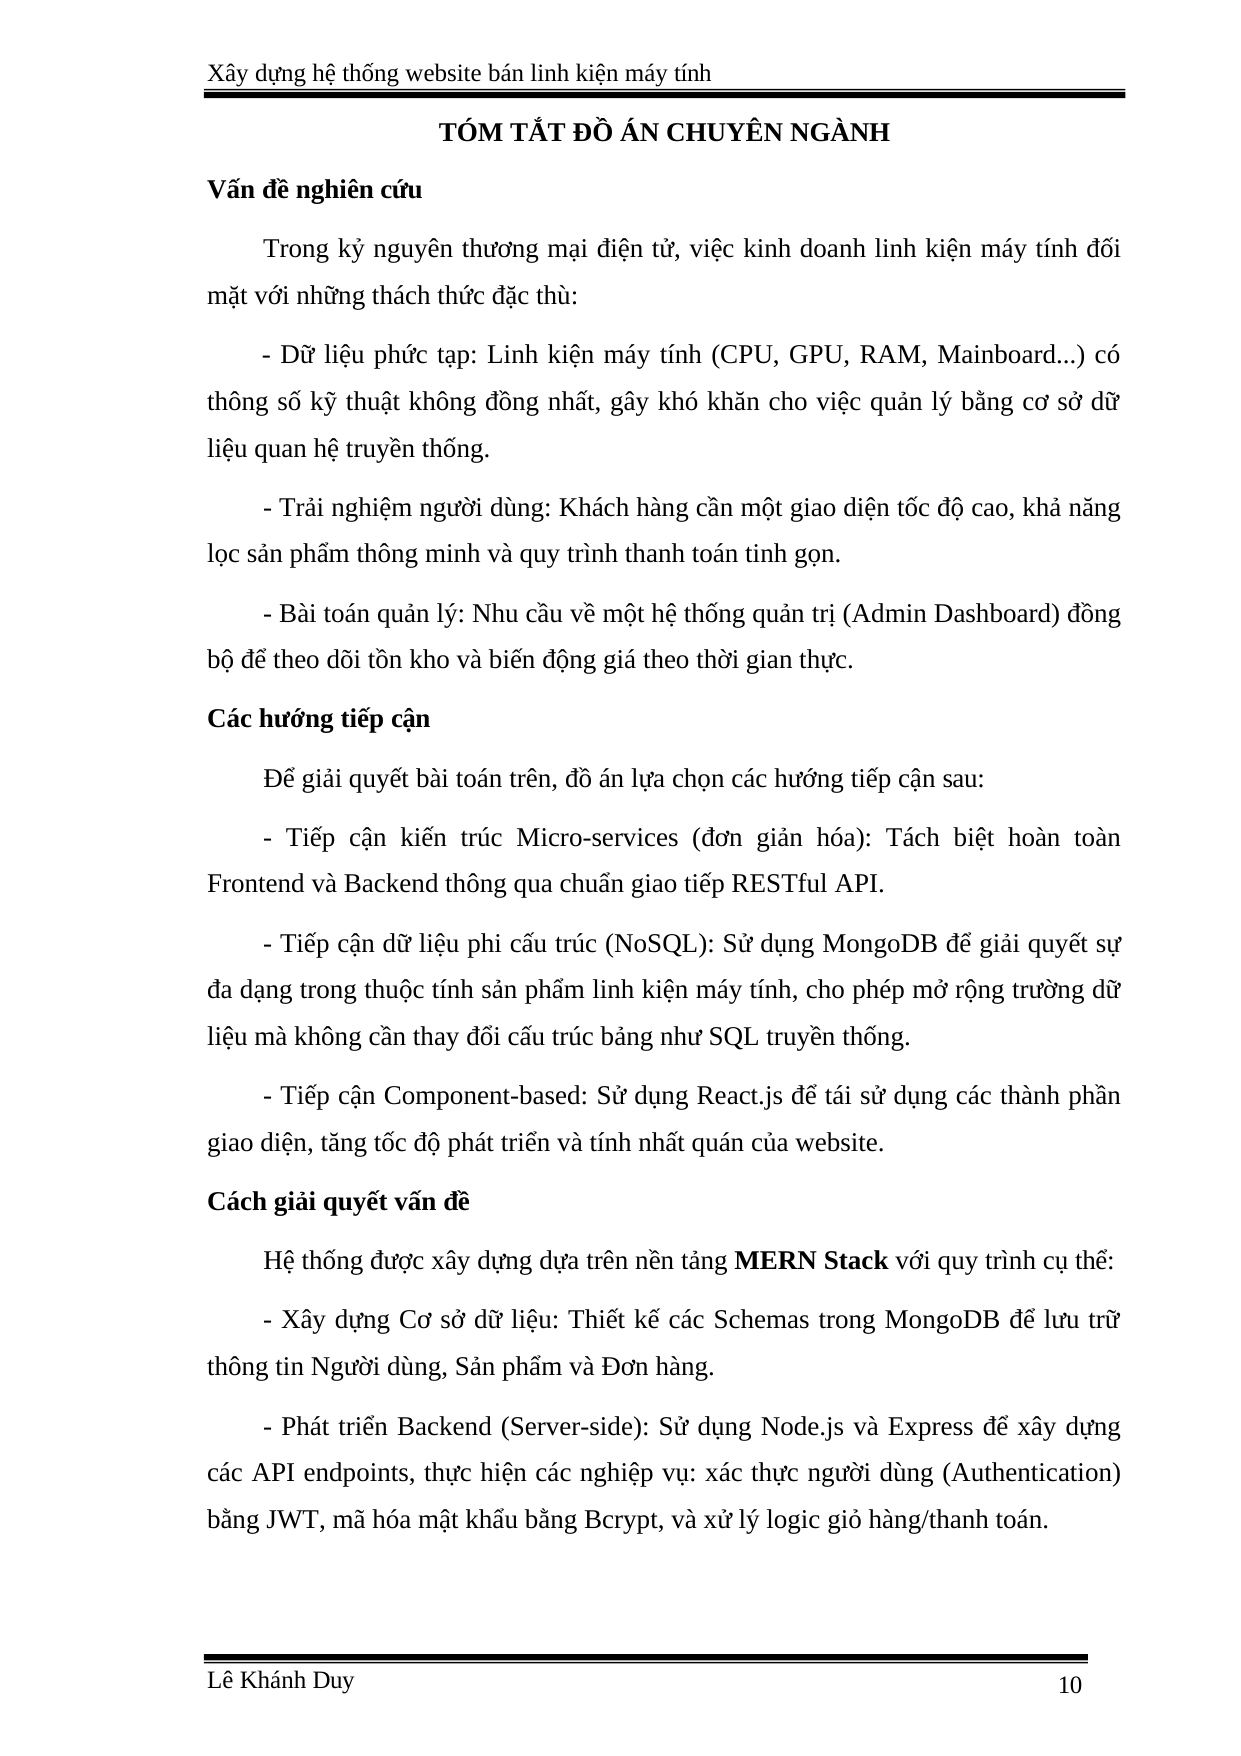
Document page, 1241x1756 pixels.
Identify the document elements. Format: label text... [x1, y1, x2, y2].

text Để giải quyết bài toán trên, đồ án lựa chọn các hướng tiếp cận sau: [263, 762, 1137, 793]
subtitle Vấn đề nghiên cứu [207, 173, 1137, 204]
list Xây dựng Cơ sở dữ liệu: Thiết kế các Schemas trong MongoDB để lưu trữ thông tin Người dùng, Sản phẩm và Đơn hàng. [207, 1304, 1122, 1381]
list Bài toán quản lý: Nhu cầu về một hệ thống quản trị (Admin Dashboard) đồng bộ để theo dõi tồn kho và biến động giá theo thời gian thực. [207, 597, 1122, 674]
list Phát triển Backend (Server-side): Sử dụng Node.js và Express để xây dựng các API endpoints, thực hiện các nghiệp vụ: xác thực người dùng (Authentication) bằng JWT, mã hóa mật khẩu bằng Bcrypt, và xử lý logic giỏ hàng/thanh toán. [207, 1409, 1122, 1534]
text Trong kỷ nguyên thương mại điện tử, việc kinh doanh linh kiện máy tính đối mặt với những thách thức đặc thù: [207, 232, 1122, 310]
subtitle Cách giải quyết vấn đề [207, 1185, 1137, 1216]
list Dữ liệu phức tạp: Linh kiện máy tính (CPU, GPU, RAM, Mainboard...) có thông số kỹ thuật không đồng nhất, gây khó khăn cho việc quản lý bằng cơ sở dữ liệu quan hệ truyền thống. [207, 338, 1122, 463]
list Tiếp cận dữ liệu phi cấu trúc (NoSQL): Sử dụng MongoDB để giải quyết sự đa dạng trong thuộc tính sản phẩm linh kiện máy tính, cho phép mở rộng trường dữ liệu mà không cần thay đổi cấu trúc bảng như SQL truyền thống. [207, 927, 1122, 1051]
subtitle Các hướng tiếp cận [207, 703, 1137, 734]
list Tiếp cận kiến trúc Micro-services (đơn giản hóa): Tách biệt hoàn toàn Frontend và Backend thông qua chuẩn giao tiếp RESTful API. [207, 821, 1122, 899]
list Tiếp cận Component-based: Sử dụng React.js để tái sử dụng các thành phần giao diện, tăng tốc độ phát triển và tính nhất quán của website. [207, 1079, 1122, 1157]
list Trải nghiệm người dùng: Khách hàng cần một giao diện tốc độ cao, khả năng lọc sản phẩm thông minh và quy trình thanh toán tinh gọn. [207, 491, 1121, 569]
text Hệ thống được xây dựng dựa trên nền tảng MERN Stack với quy trình cụ thể: [263, 1244, 1137, 1276]
subtitle TÓM TẮT ĐỒ ÁN CHUYÊN NGÀNH [192, 116, 1137, 148]
